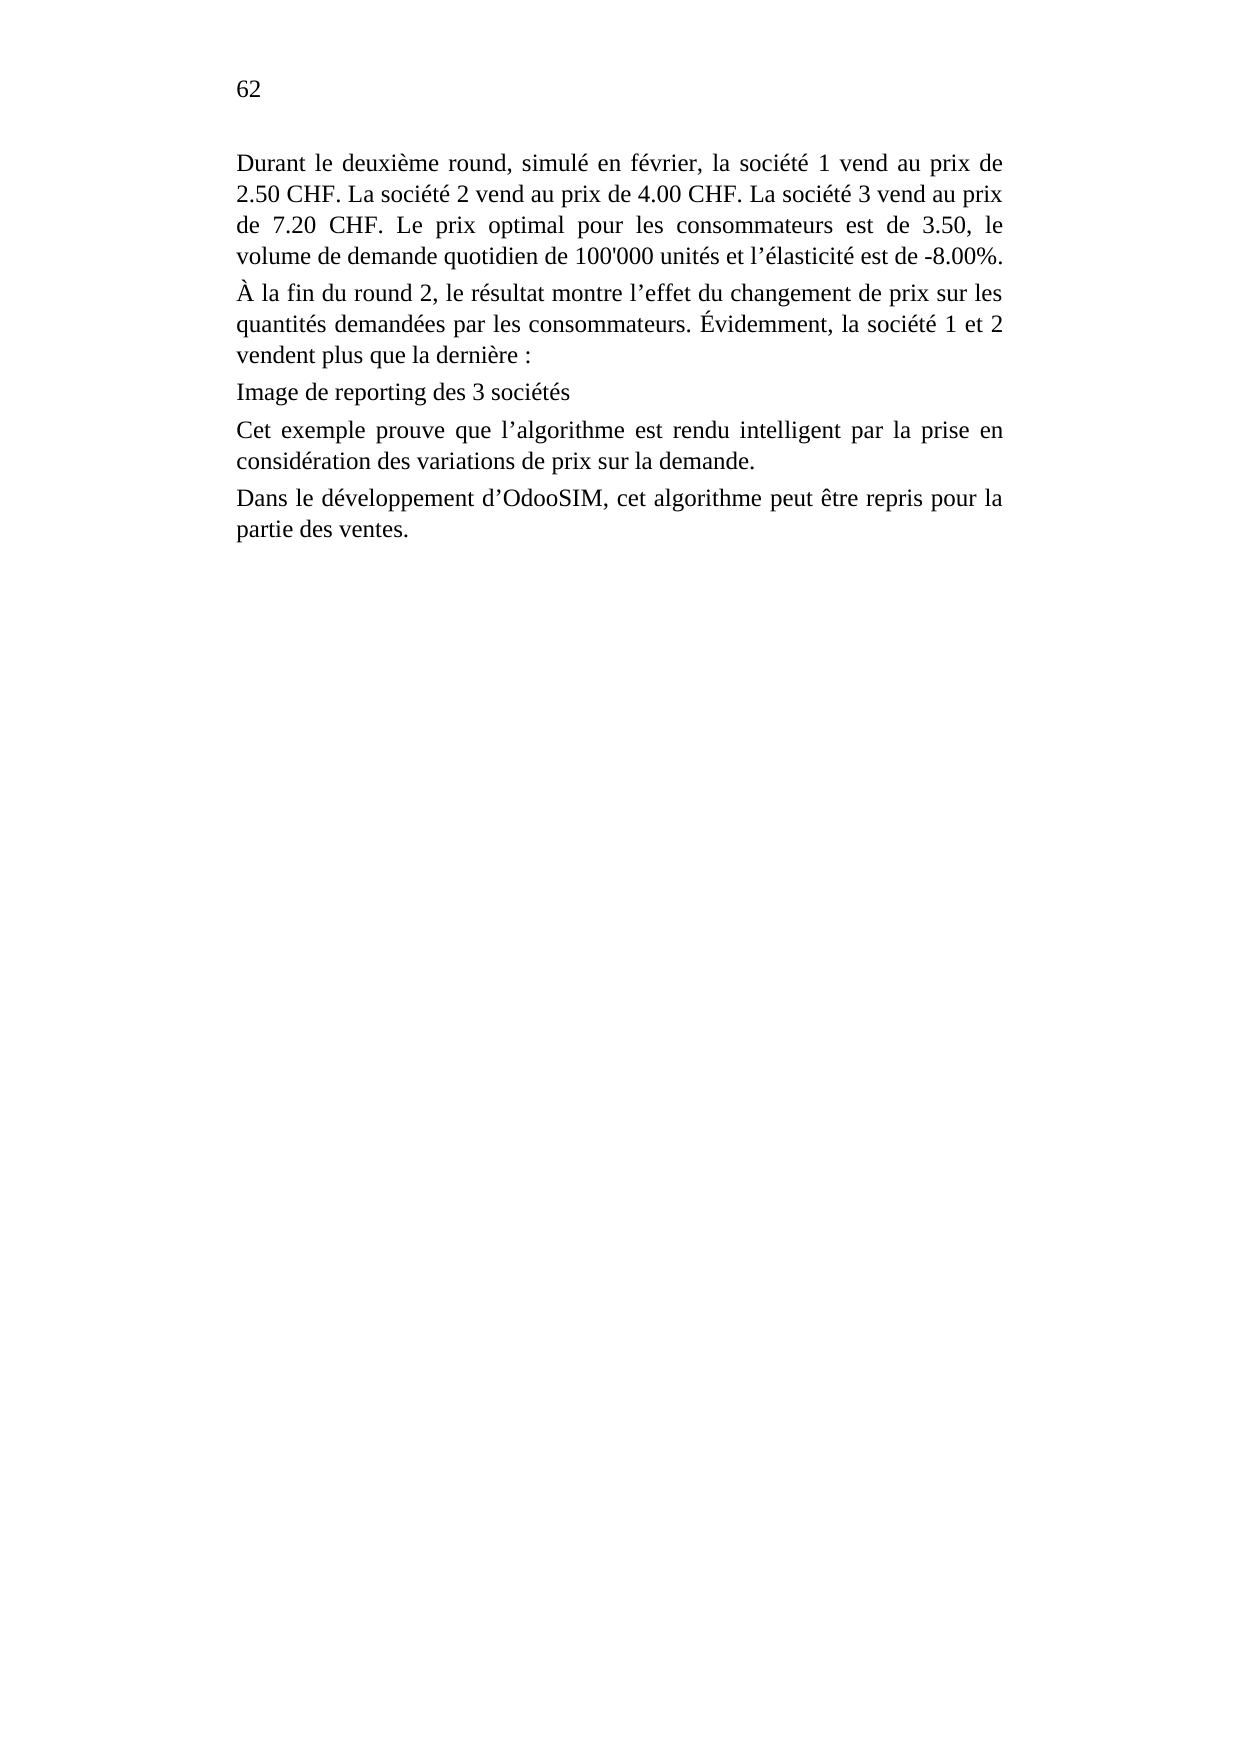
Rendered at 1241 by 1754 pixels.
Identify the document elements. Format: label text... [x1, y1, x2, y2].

text Cet exemple prouve que l’algorithme est rendu intelligent par la prise en considération des variations de prix sur la demande. [236, 415, 1004, 474]
text Image de reporting des 3 sociétés [236, 377, 1004, 406]
text À la fin du round 2, le résultat montre l’effet du changement de prix sur les quantités demandées par les consommateurs. Évidemment, la société 1 et 2 vendent plus que la dernière : [236, 278, 1004, 369]
text Dans le développement d’OdooSIM, cet algorithme peut être repris pour la partie des ventes. [236, 483, 1004, 543]
text Durant le deuxième round, simulé en février, la société 1 vend au prix de 2.50 CHF. La société 2 vend au prix de 4.00 CHF. La société 3 vend au prix de 7.20 CHF. Le prix optimal pour les consommateurs est de 3.50, le volume de demande quotidien de 100'000 unités et l’élasticité est de -8.00%. [236, 148, 1004, 269]
